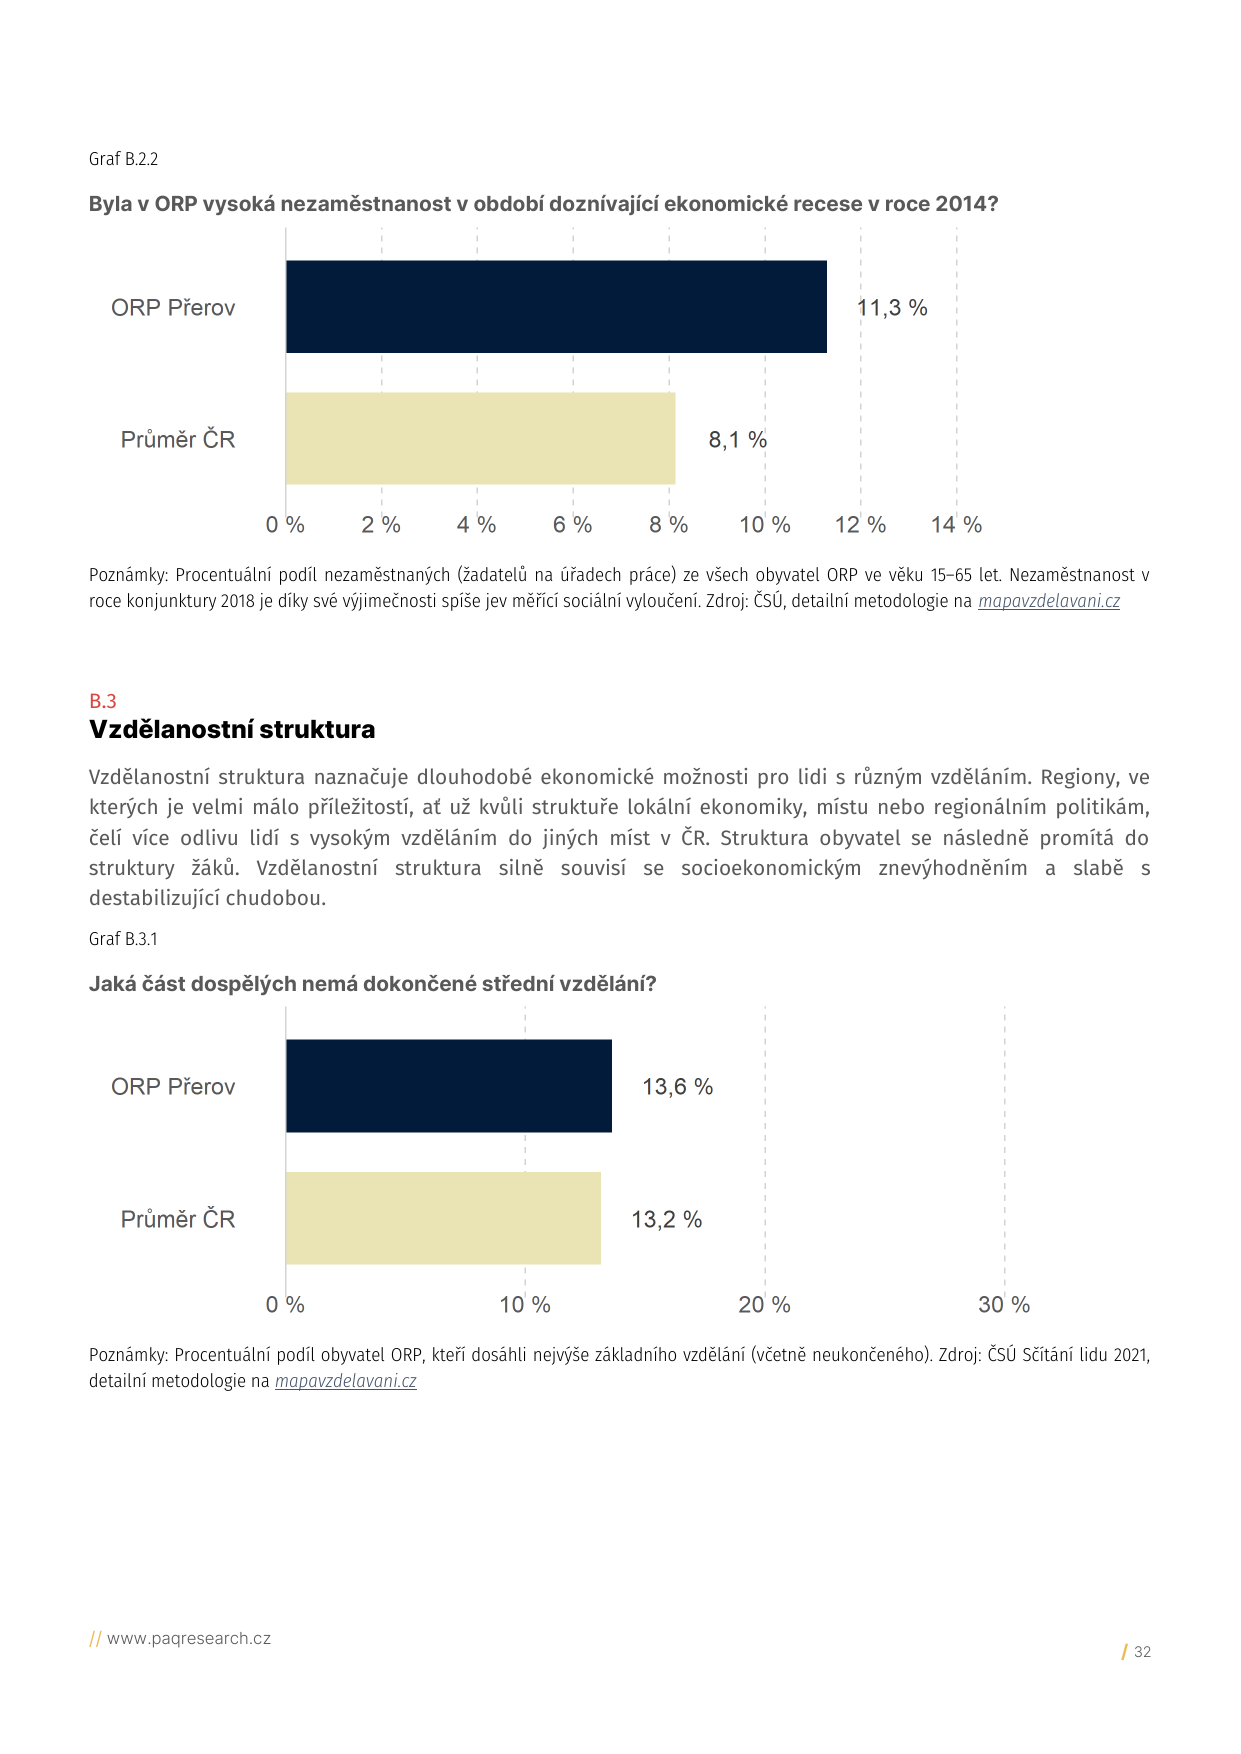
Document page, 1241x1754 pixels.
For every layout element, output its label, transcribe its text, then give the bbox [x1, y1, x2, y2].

text Poznámky: Procentuální podíl nezaměstnaných (žadatelů na úřadech práce) ze všech obyvatel ORP ve věku 15–65 let. Nezaměstnanost v roce konjunktury 2018 je díky své výjimečnosti spíše jev měřící sociální vyloučení. Zdroj: ČSÚ, detailní metodologie na mapavzdelavani.cz [89, 564, 1152, 613]
subtitle Vzdělanostní struktura [89, 714, 1152, 744]
picture [88, 996, 1139, 1328]
text B.3 [89, 684, 1152, 714]
text Jaká část dospělých nemá dokončené střední vzdělání? [89, 966, 1152, 996]
text Byla v ORP vysoká nezaměstnanost v období doznívající ekonomické recese v roce 2014? [89, 186, 1152, 216]
text Poznámky: Procentuální podíl obyvatel ORP, kteří dosáhli nejvýše základního vzdělání (včetně neukončeného). Zdroj: ČSÚ Sčítání lidu 2021, detailní metodologie na mapavzdelavani.cz [89, 1344, 1152, 1392]
picture [88, 216, 1139, 548]
text Graf B.2.2 [89, 148, 1152, 170]
text Graf B.3.1 [89, 927, 1152, 950]
text Vzdělanostní struktura naznačuje dlouhodobé ekonomické možnosti pro lidi s různým vzděláním. Regiony, ve kterých je velmi málo příležitostí, ať už kvůli struktuře lokální ekonomiky, místu nebo regionálním politikám, čelí více odlivu lidí s vysokým vzděláním do jiných míst v ČR. Struktura obyvatel se následně promítá do struktury žáků. Vzdělanostní struktura silně souvisí se socioekonomickým znevýhodněním a slabě s destabilizující chudobou. [89, 760, 1152, 911]
